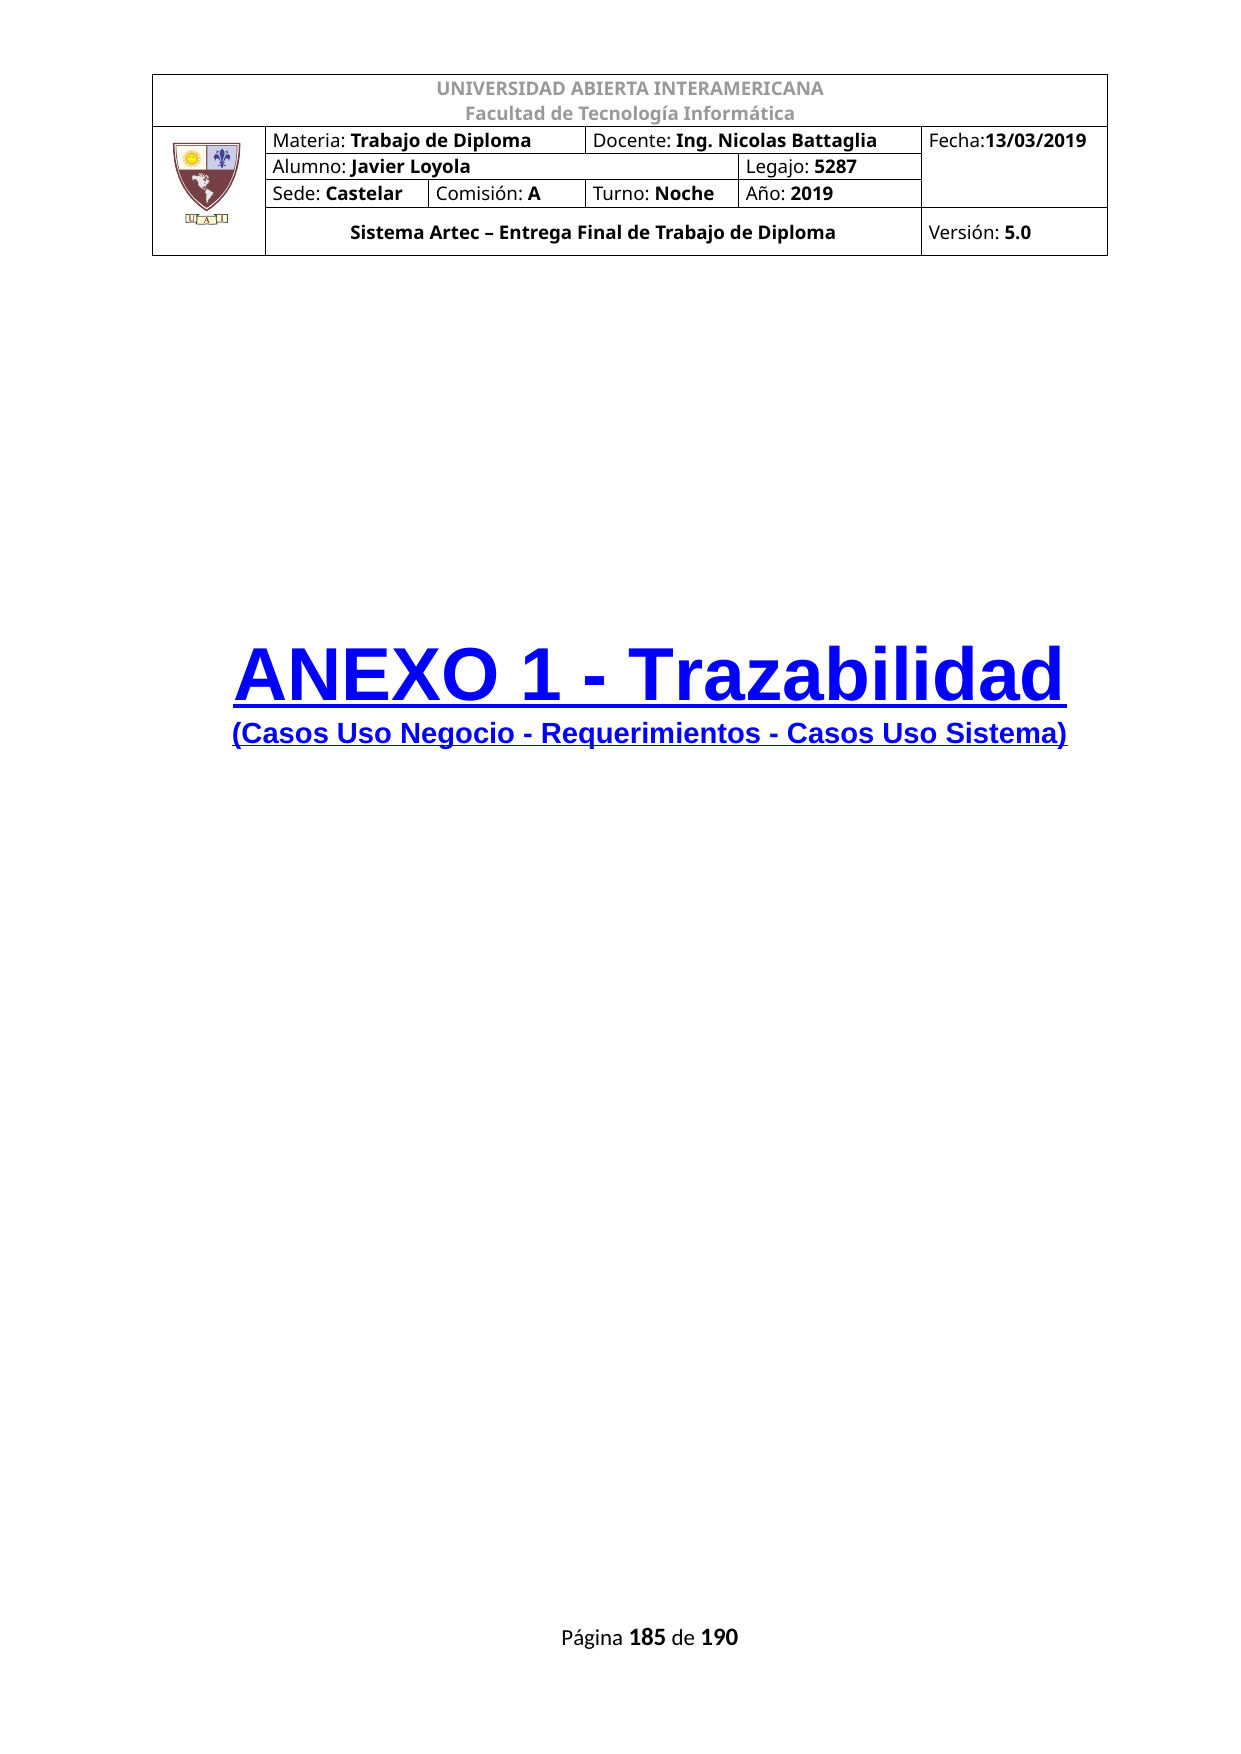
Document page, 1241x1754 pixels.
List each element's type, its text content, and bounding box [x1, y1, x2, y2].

picture [157, 136, 257, 228]
text (Casos Uso Negocio - Requerimientos - Casos Uso Sistema) [177, 716, 1122, 749]
text ANEXO 1 - Trazabilidad [177, 629, 1122, 716]
